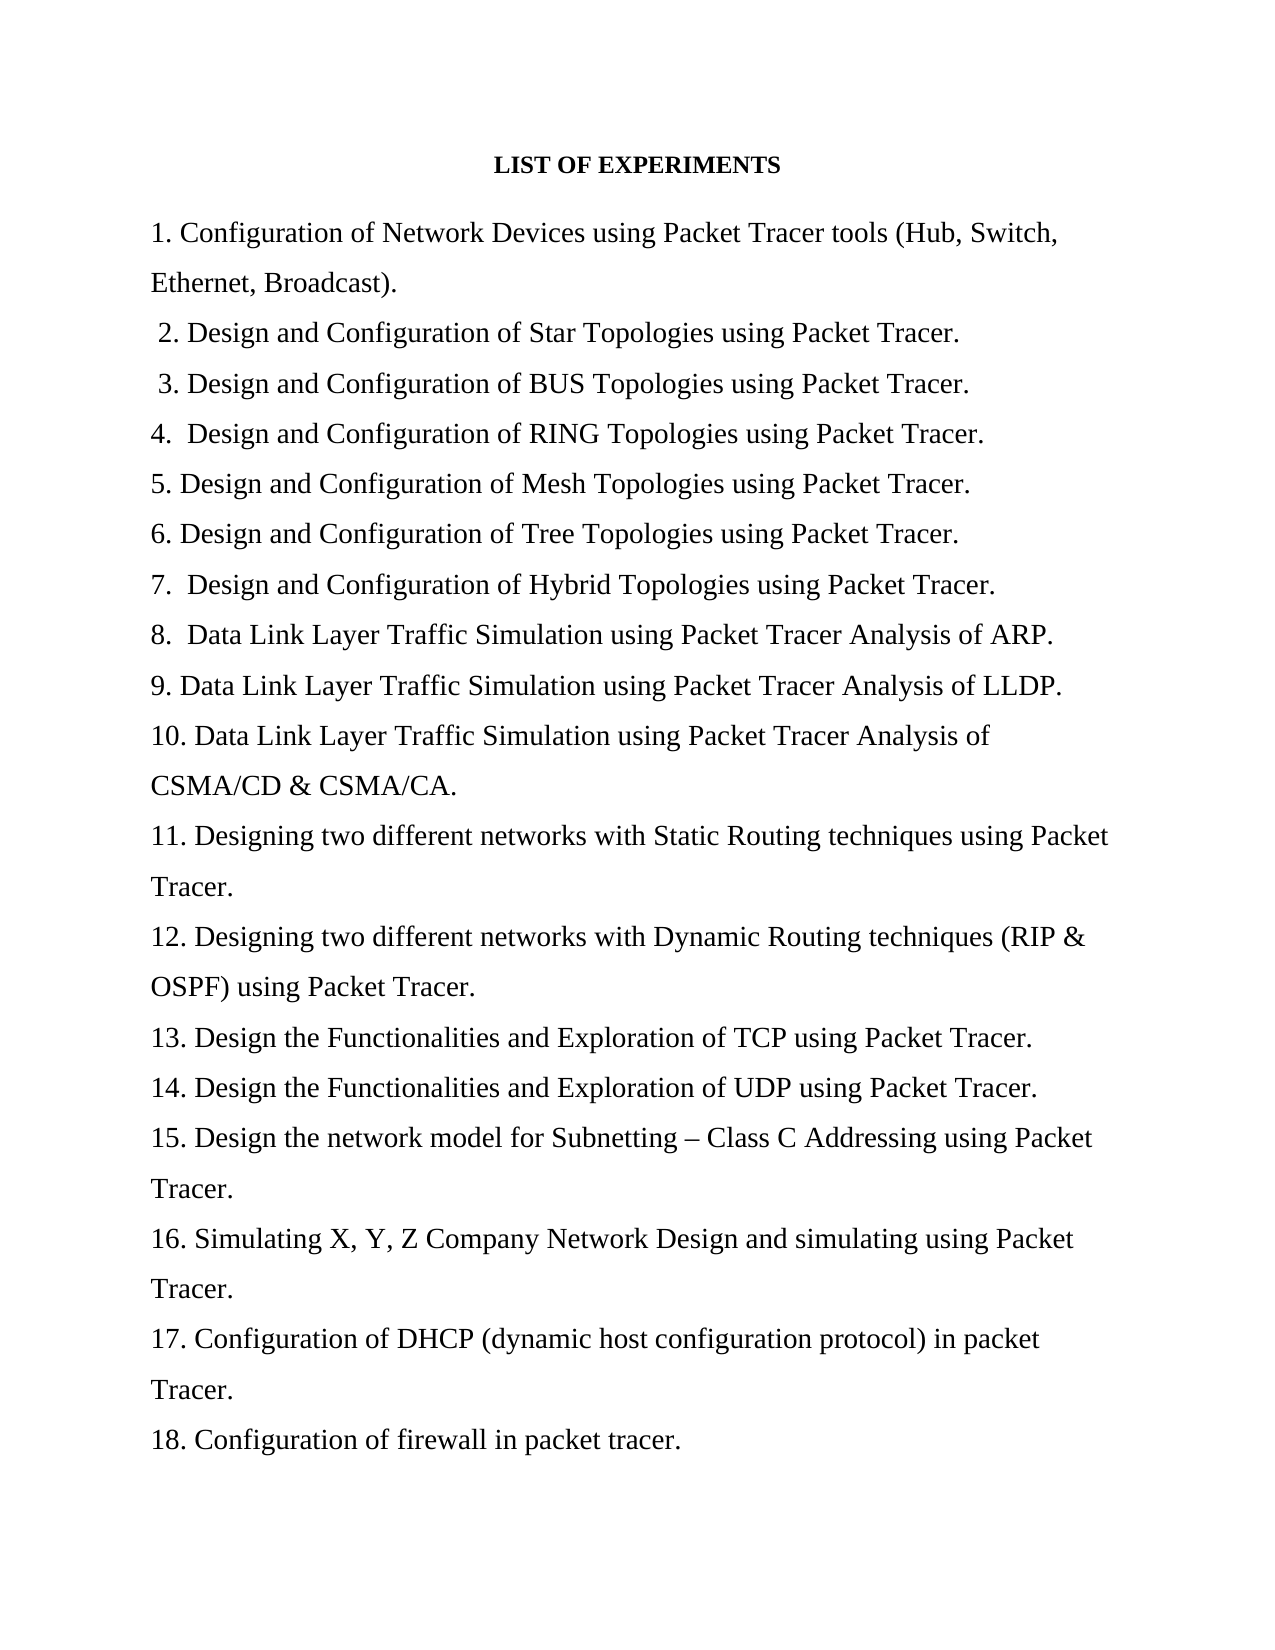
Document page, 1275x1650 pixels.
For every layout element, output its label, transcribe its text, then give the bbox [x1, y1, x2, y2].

text 10. Data Link Layer Traffic Simulation using Packet Tracer Analysis of CSMA/CD & CSMA/CA. [150, 718, 1125, 802]
text LIST OF EXPERIMENTS [150, 150, 1125, 179]
text 2. Design and Configuration of Star Topologies using Packet Tracer. [150, 315, 1125, 349]
text 8. Data Link Layer Traffic Simulation using Packet Tracer Analysis of ARP. [150, 617, 1125, 651]
text 14. Design the Functionalities and Exploration of UDP using Packet Tracer. [150, 1070, 1125, 1104]
text 11. Designing two different networks with Static Routing techniques using Packet Tracer. [150, 818, 1125, 902]
text 7. Design and Configuration of Hybrid Topologies using Packet Tracer. [150, 567, 1125, 601]
text 15. Design the network model for Subnetting – Class C Addressing using Packet Tracer. [150, 1120, 1125, 1204]
text 4. Design and Configuration of RING Topologies using Packet Tracer. [150, 416, 1125, 449]
text 17. Configuration of DHCP (dynamic host configuration protocol) in packet Tracer. [150, 1322, 1125, 1406]
text 3. Design and Configuration of BUS Topologies using Packet Tracer. [150, 366, 1125, 399]
text 9. Data Link Layer Traffic Simulation using Packet Tracer Analysis of LLDP. [150, 668, 1125, 701]
text 18. Configuration of firewall in packet tracer. [150, 1422, 1125, 1456]
text 1. Configuration of Network Devices using Packet Tracer tools (Hub, Switch, Ethernet, Broadcast). [150, 215, 1125, 299]
text 16. Simulating X, Y, Z Company Network Design and simulating using Packet Tracer. [150, 1221, 1125, 1305]
text 6. Design and Configuration of Tree Topologies using Packet Tracer. [150, 517, 1125, 550]
text 12. Designing two different networks with Dynamic Routing techniques (RIP & OSPF) using Packet Tracer. [150, 919, 1125, 1003]
text 5. Design and Configuration of Mesh Topologies using Packet Tracer. [150, 466, 1125, 500]
text 13. Design the Functionalities and Exploration of TCP using Packet Tracer. [150, 1020, 1125, 1053]
